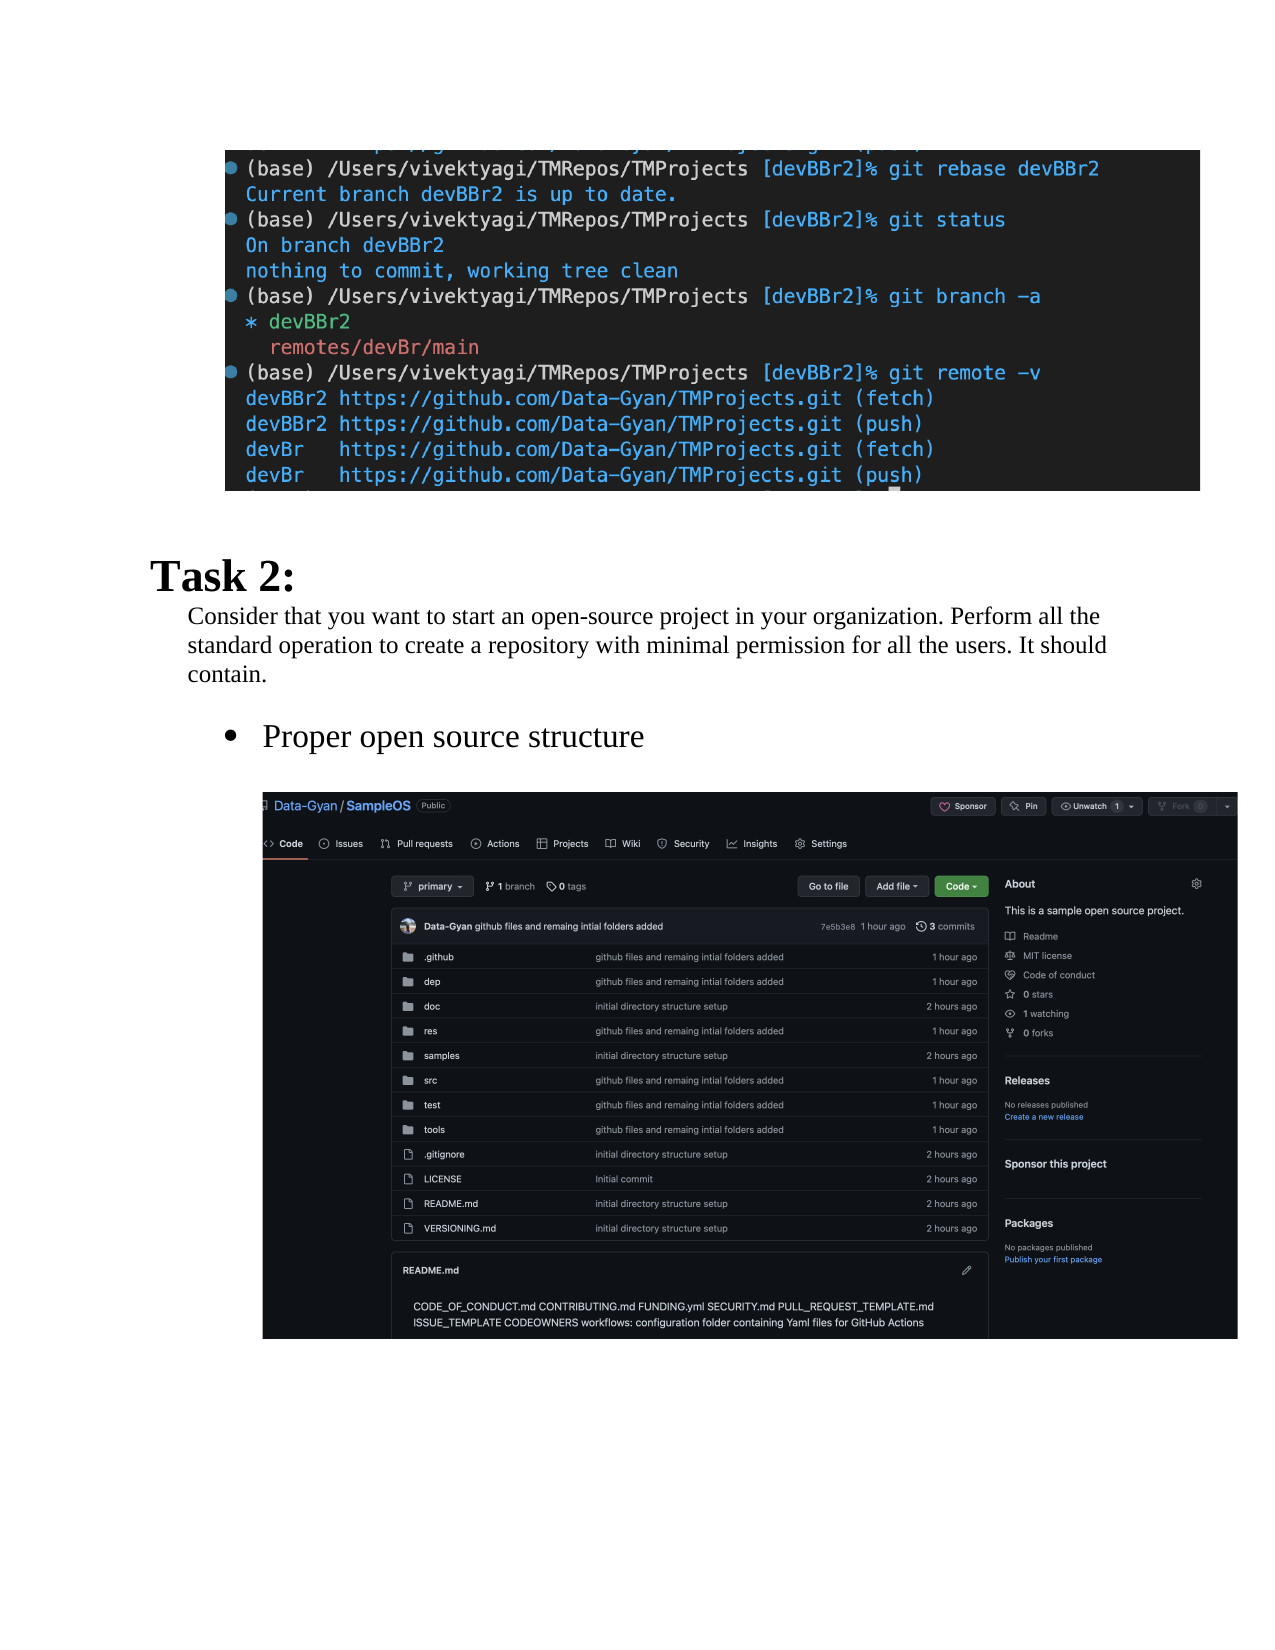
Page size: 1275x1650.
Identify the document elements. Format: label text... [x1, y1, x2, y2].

text Task 2: [150, 548, 1125, 601]
picture [225, 150, 1200, 491]
text Consider that you want to start an open-source project in your organization. Perform all the standard operation to create a repository with minimal permission for all the users. It should contain. [187, 601, 1125, 687]
list Proper open source structure [225, 716, 1125, 754]
picture [262, 792, 1238, 1339]
